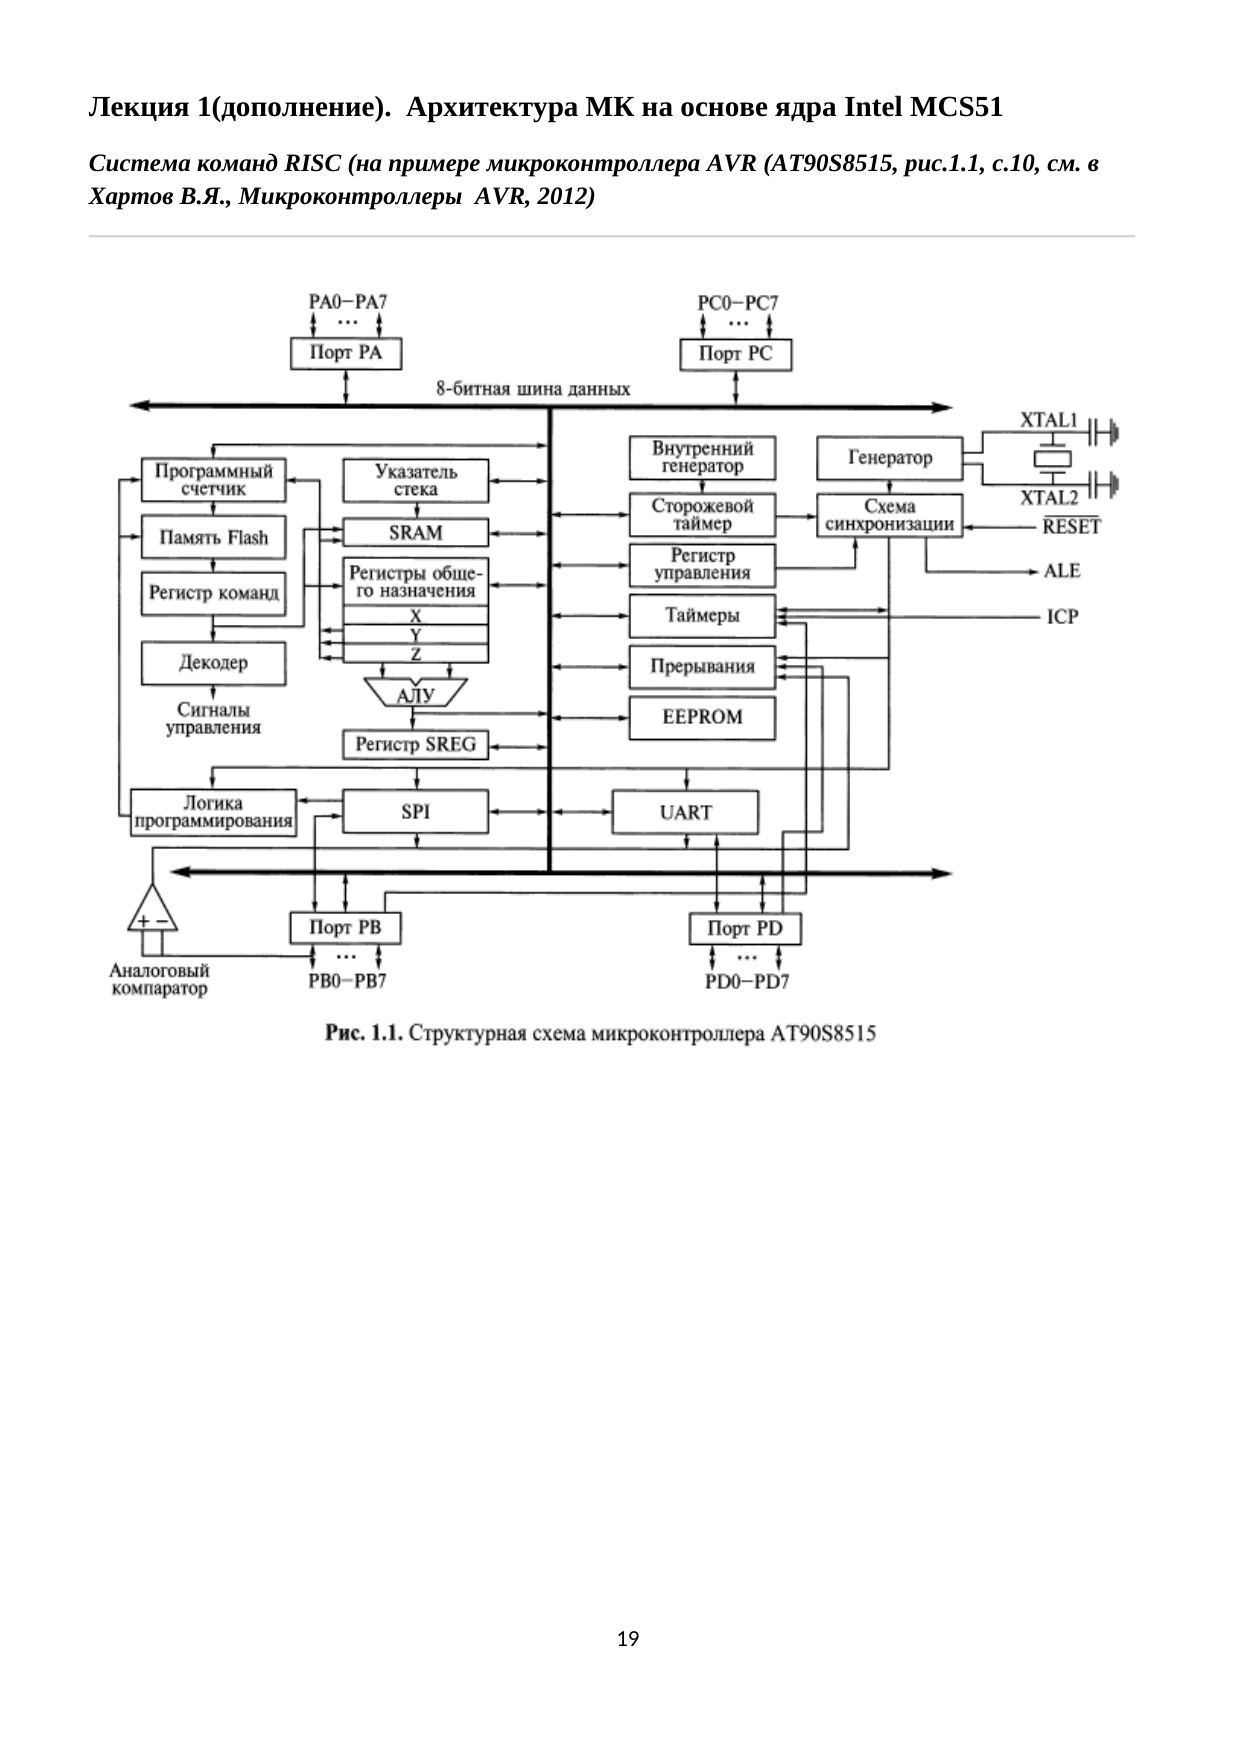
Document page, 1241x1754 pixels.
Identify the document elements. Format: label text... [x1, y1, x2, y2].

picture [88, 235, 1136, 1074]
text Лекция 1(дополнение). Архитектура МК на основе ядра Intel MCS51 [89, 89, 1167, 122]
text Система команд RISC (на примере микроконтроллера AVR (AT90S8515, рис.1.1, с.10, см. в Хартов В.Я., Микроконтроллеры AVR, 2012) [89, 148, 1167, 210]
